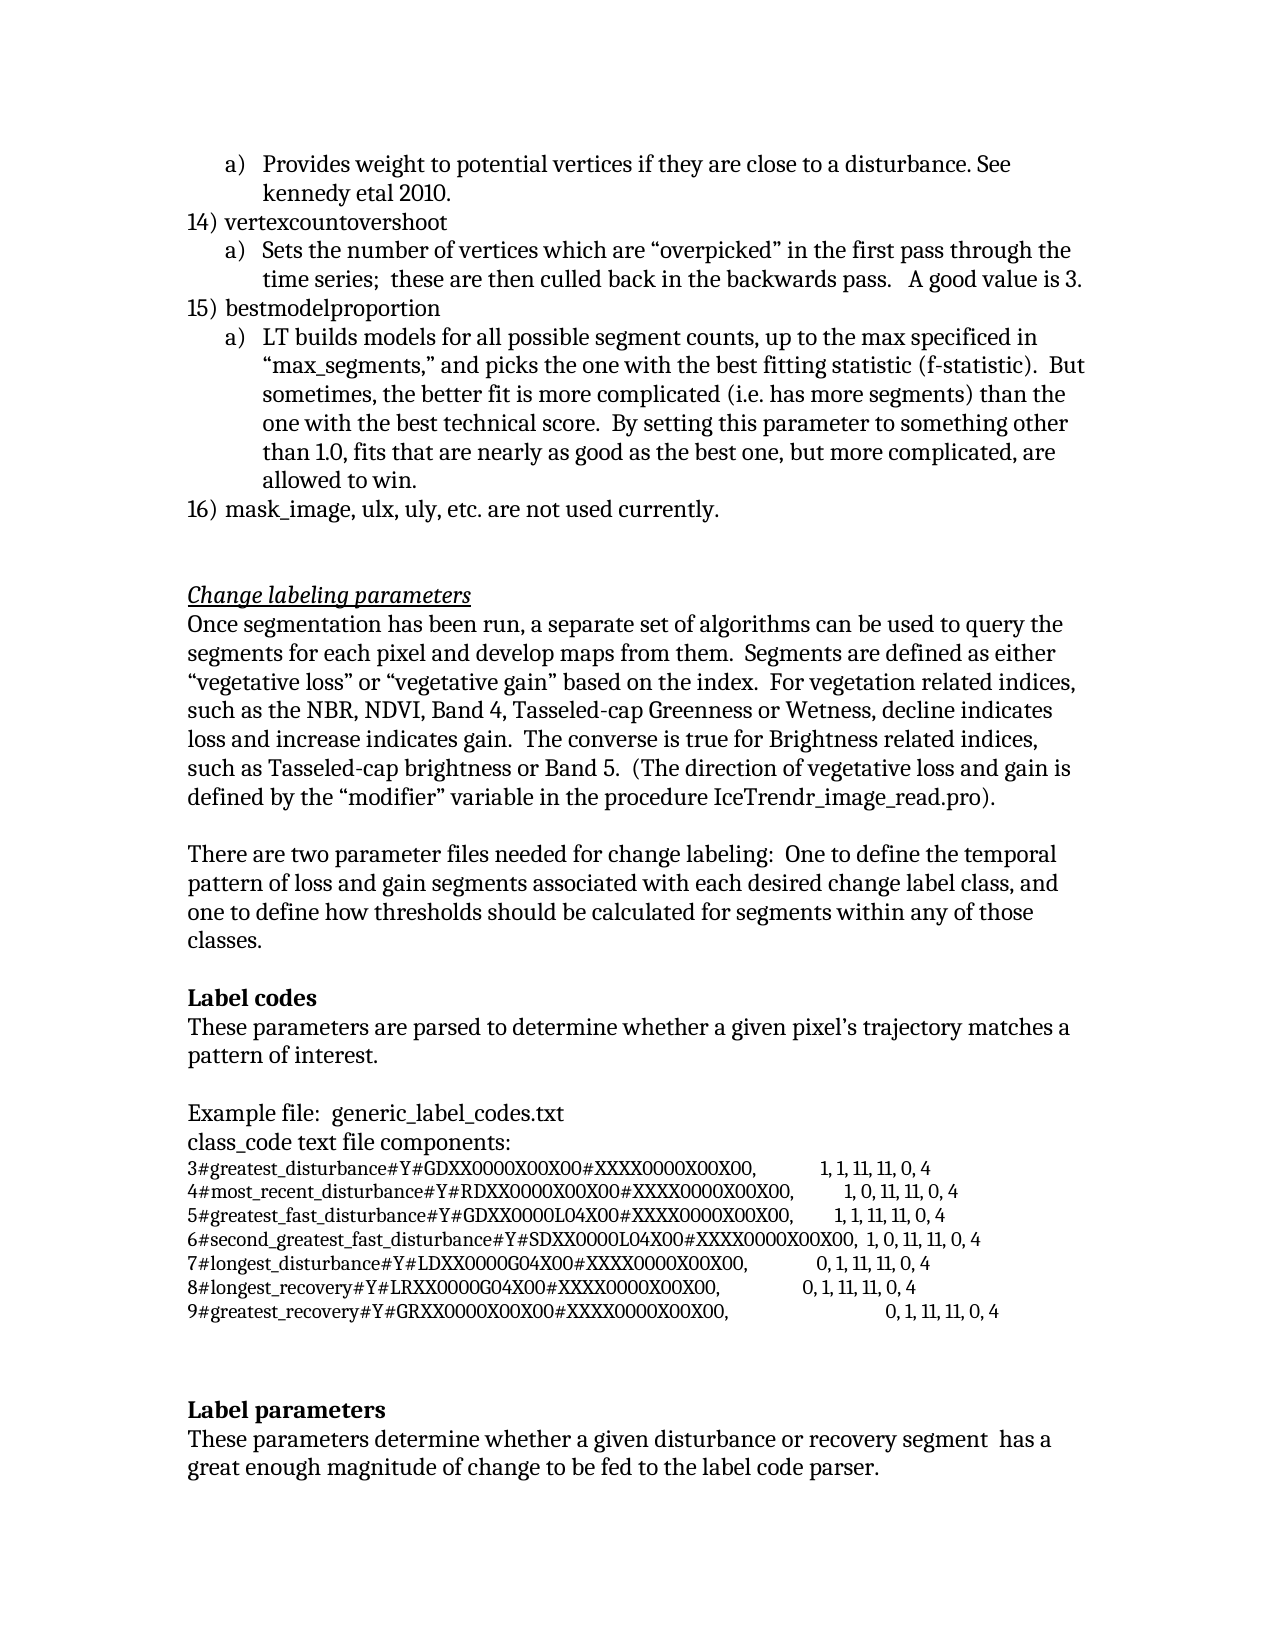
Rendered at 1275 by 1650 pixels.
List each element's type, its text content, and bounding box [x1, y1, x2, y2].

text Label parameters [187, 1396, 1087, 1424]
text 7#longest_disturbance#Y#LDXX0000G04X00#XXXX0000X00X00, 0, 1, 11, 11, 0, 4 [187, 1252, 1087, 1276]
text class_code text file components: [187, 1127, 1087, 1156]
text These parameters are parsed to determine whether a given pixel’s trajectory matches a pattern of interest. [187, 1012, 1087, 1070]
text Once segmentation has been run, a separate set of algorithms can be used to query the segments for each pixel and develop maps from them. Segments are defined as either “vegetative loss” or “vegetative gain” based on the index. For vegetation related indices, such as the NBR, NDVI, Band 4, Tasseled-cap Greenness or Wetness, decline indicates loss and increase indicates gain. The converse is true for Brightness related indices, such as Tasseled-cap brightness or Band 5. (The direction of vegetative loss and gain is defined by the “modifier” variable in the procedure IceTrendr_image_read.pro). [187, 610, 1087, 811]
list bestmodelproportion [187, 294, 1087, 322]
text Example file: generic_label_codes.txt [187, 1099, 1087, 1127]
text Label codes [187, 984, 1087, 1012]
list Provides weight to potential vertices if they are close to a disturbance. See kennedy etal 2010. [225, 150, 1087, 207]
list Sets the number of vertices which are “overpicked” in the first pass through the time series; these are then culled back in the backwards pass. A good value is 3. [225, 236, 1087, 294]
text 6#second_greatest_fast_disturbance#Y#SDXX0000L04X00#XXXX0000X00X00, 1, 0, 11, 11, 0, 4 [187, 1228, 1087, 1252]
text There are two parameter files needed for change labeling: One to define the temporal pattern of loss and gain segments associated with each desired change label class, and one to define how thresholds should be calculated for segments within any of those classes. [187, 840, 1087, 955]
list LT builds models for all possible segment counts, up to the max specificed in “max_segments,” and picks the one with the best fitting statistic (f-statistic). But sometimes, the better fit is more complicated (i.e. has more segments) than the one with the best technical score. By setting this parameter to something other than 1.0, fits that are nearly as good as the best one, but more complicated, are allowed to win. [225, 322, 1087, 495]
text Change labeling parameters [187, 581, 1087, 610]
text 5#greatest_fast_disturbance#Y#GDXX0000L04X00#XXXX0000X00X00, 1, 1, 11, 11, 0, 4 [187, 1204, 1087, 1228]
text 4#most_recent_disturbance#Y#RDXX0000X00X00#XXXX0000X00X00, 1, 0, 11, 11, 0, 4 [187, 1180, 1087, 1204]
list mask_image, ulx, uly, etc. are not used currently. [187, 495, 1087, 524]
text 9#greatest_recovery#Y#GRXX0000X00X00#XXXX0000X00X00, 0, 1, 11, 11, 0, 4 [187, 1300, 1087, 1324]
text 3#greatest_disturbance#Y#GDXX0000X00X00#XXXX0000X00X00, 1, 1, 11, 11, 0, 4 [187, 1156, 1087, 1180]
text 8#longest_recovery#Y#LRXX0000G04X00#XXXX0000X00X00, 0, 1, 11, 11, 0, 4 [187, 1276, 1087, 1300]
list vertexcountovershoot [187, 207, 1087, 236]
text These parameters determine whether a given disturbance or recovery segment has a great enough magnitude of change to be fed to the label code parser. [187, 1424, 1087, 1482]
